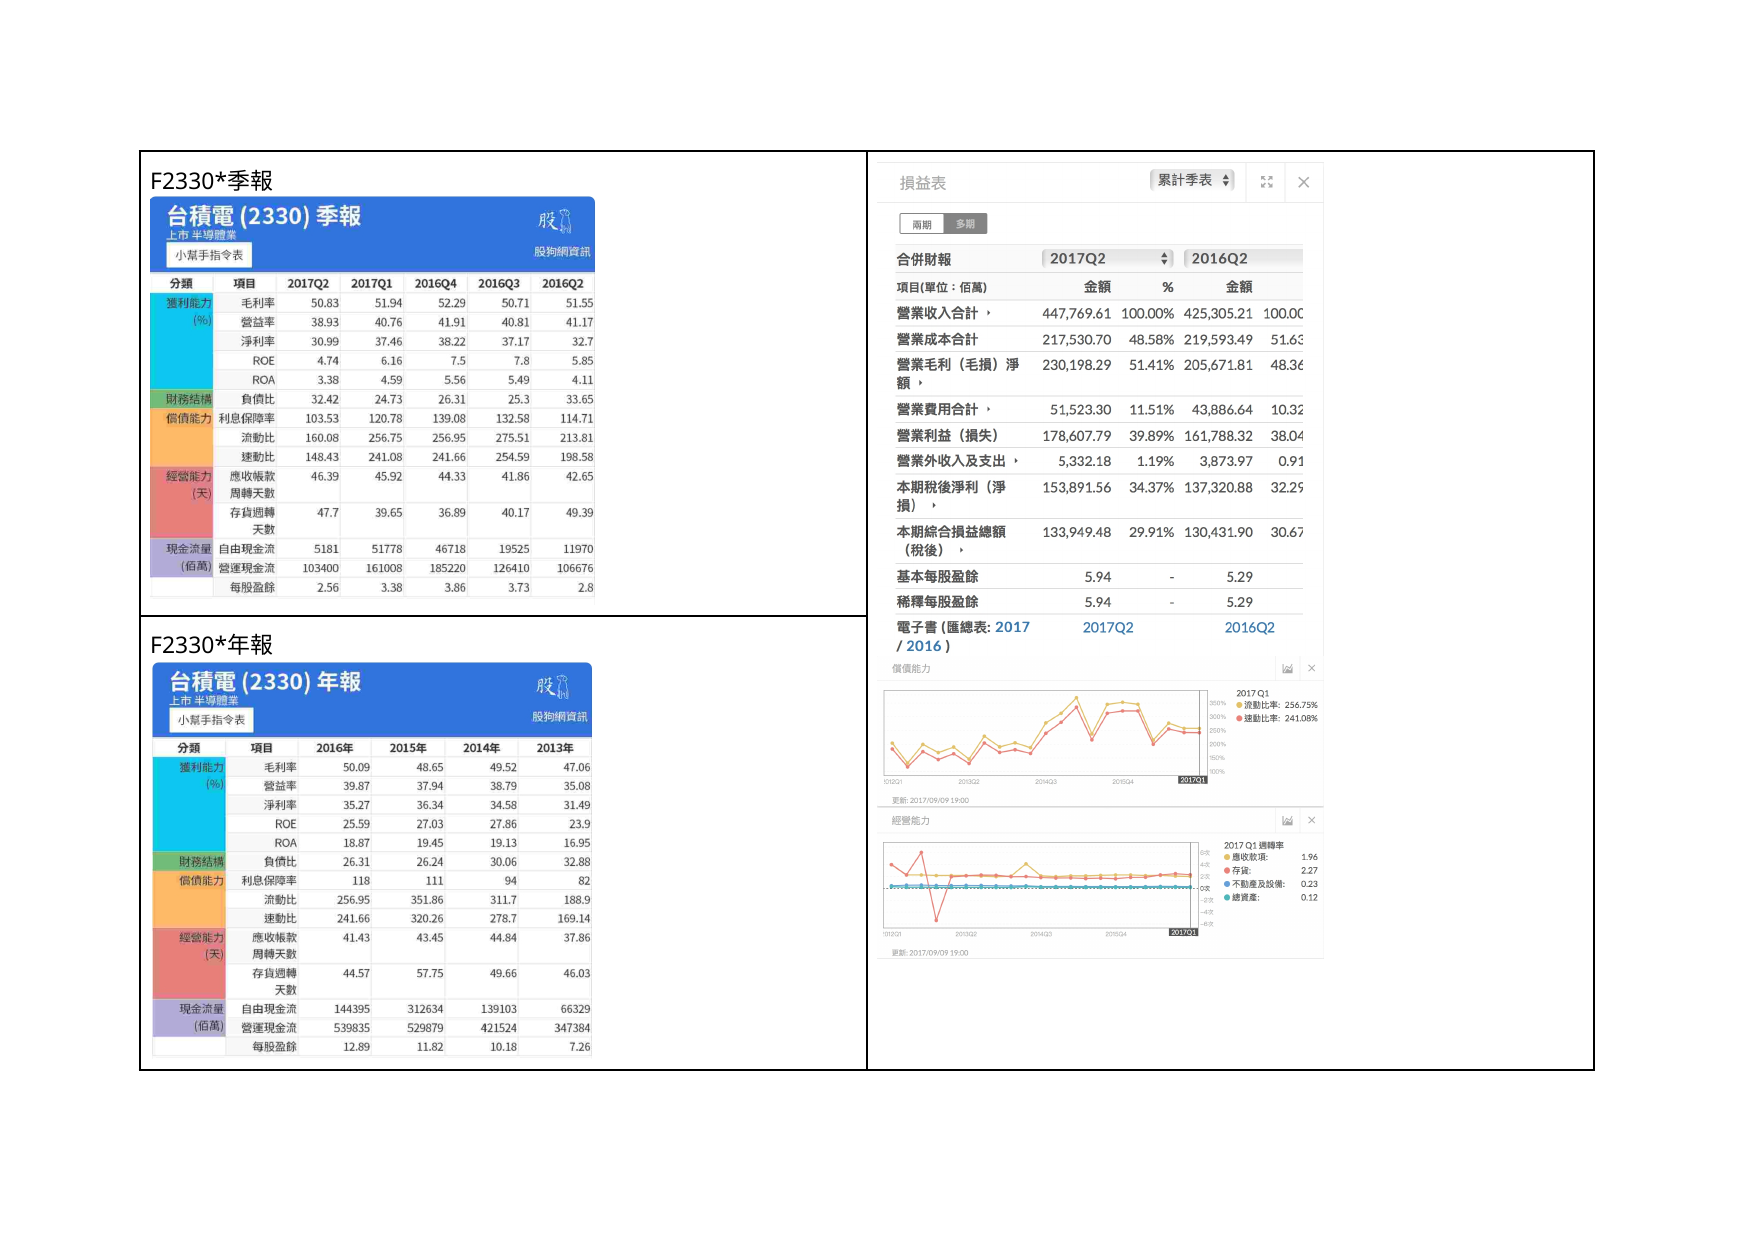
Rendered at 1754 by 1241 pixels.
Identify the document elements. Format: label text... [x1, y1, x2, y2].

table_cell F2330*年報 [141, 617, 866, 1069]
picture [150, 195, 597, 605]
table_cell F2330*季報 [141, 152, 866, 614]
table_cell [868, 152, 1593, 1069]
picture [877, 162, 1324, 959]
picture [150, 660, 597, 1059]
